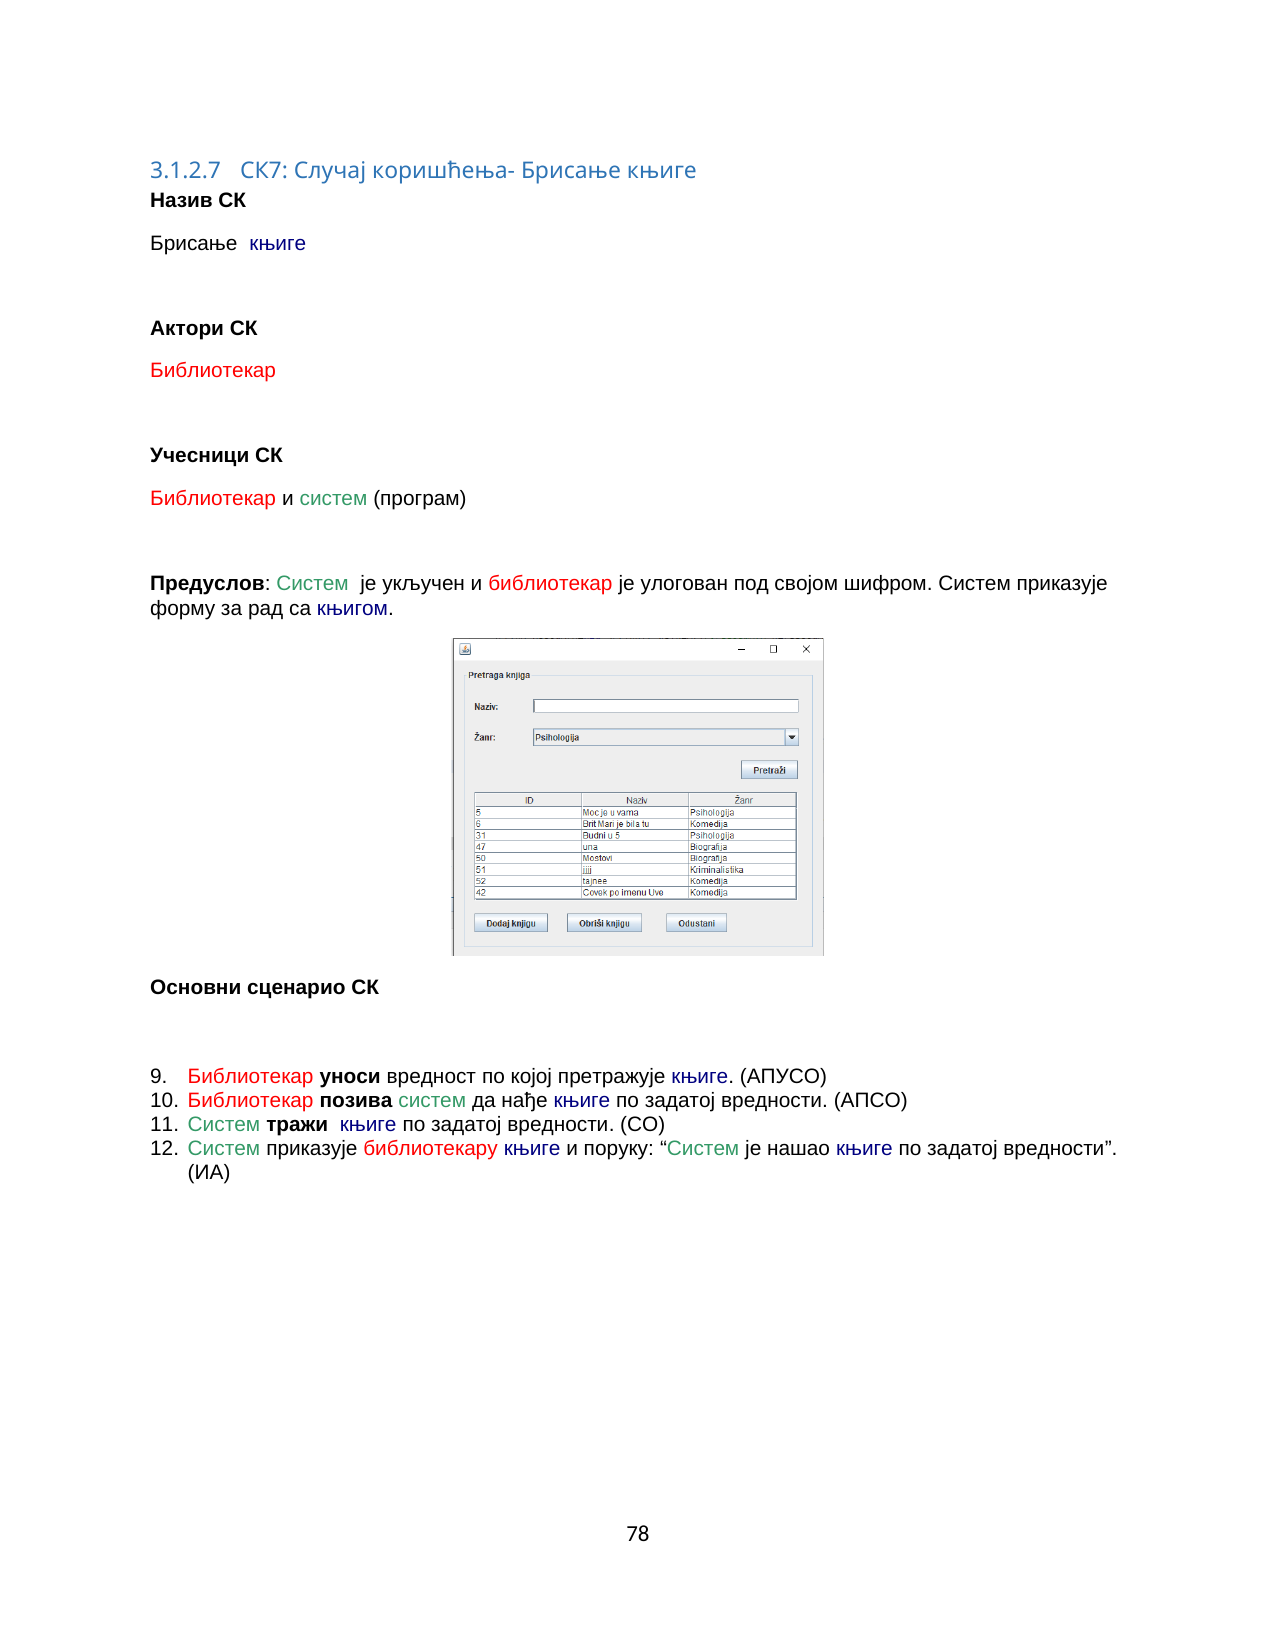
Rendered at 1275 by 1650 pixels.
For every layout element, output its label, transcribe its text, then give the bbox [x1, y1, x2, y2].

list Библиотекар уноси вредност по којој претражује књиге. (АПУСО) [150, 1064, 1125, 1088]
text Учесници СК [150, 443, 1125, 467]
subtitle СК7: Случај коришћења- Брисање књиге [150, 154, 1125, 185]
text Назив СК [150, 188, 1125, 212]
text Актори СК [150, 315, 1125, 339]
list Систем тражи књиге по задатој вредности. (СО) [150, 1112, 1125, 1136]
text Библиотекар [150, 358, 1125, 382]
text Предуслов: Систем је укључен и библиотекар je улогован под својом шифром. Систем приказује форму за рад са књигом. [150, 570, 1125, 620]
text Основни сценарио СК [150, 975, 1125, 999]
list Библиотекар позива систем да нађе књиге по задатој вредности. (АПСО) [150, 1088, 1125, 1112]
list Систем приказује библиотекару књиге и поруку: “Систем је нашао књиге по задатој вредности”. (ИА) [150, 1136, 1125, 1184]
picture [451, 638, 824, 956]
text Библиотекар и систем (програм) [150, 485, 1125, 509]
text Брисање књиге [150, 230, 1125, 254]
